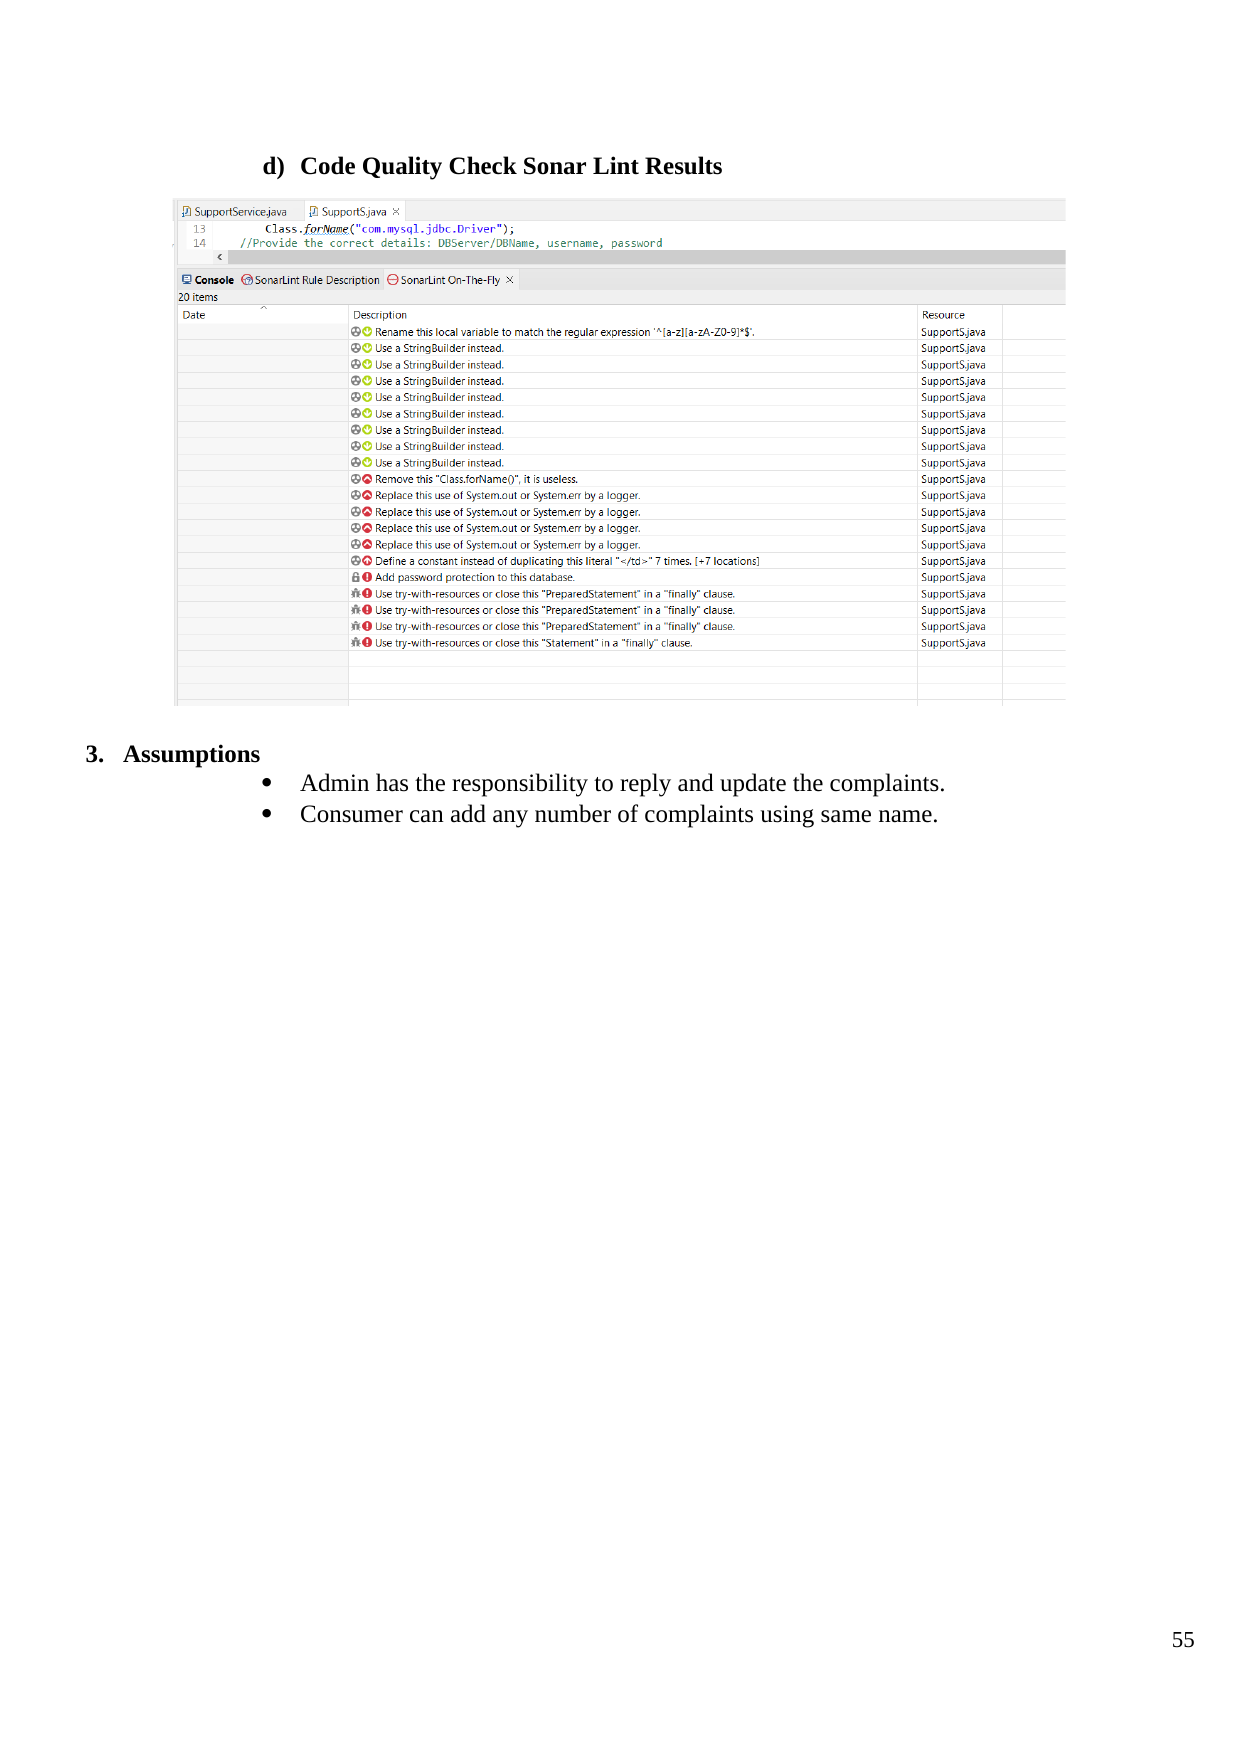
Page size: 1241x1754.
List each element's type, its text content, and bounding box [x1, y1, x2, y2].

picture [172, 198, 1066, 706]
list Consumer can add any number of complaints using same name. [262, 799, 991, 828]
list Admin has the responsibility to reply and update the complaints. [262, 768, 991, 797]
subtitle Code Quality Check Sonar Lint Results [262, 151, 1103, 180]
subtitle Assumptions [85, 739, 1194, 767]
